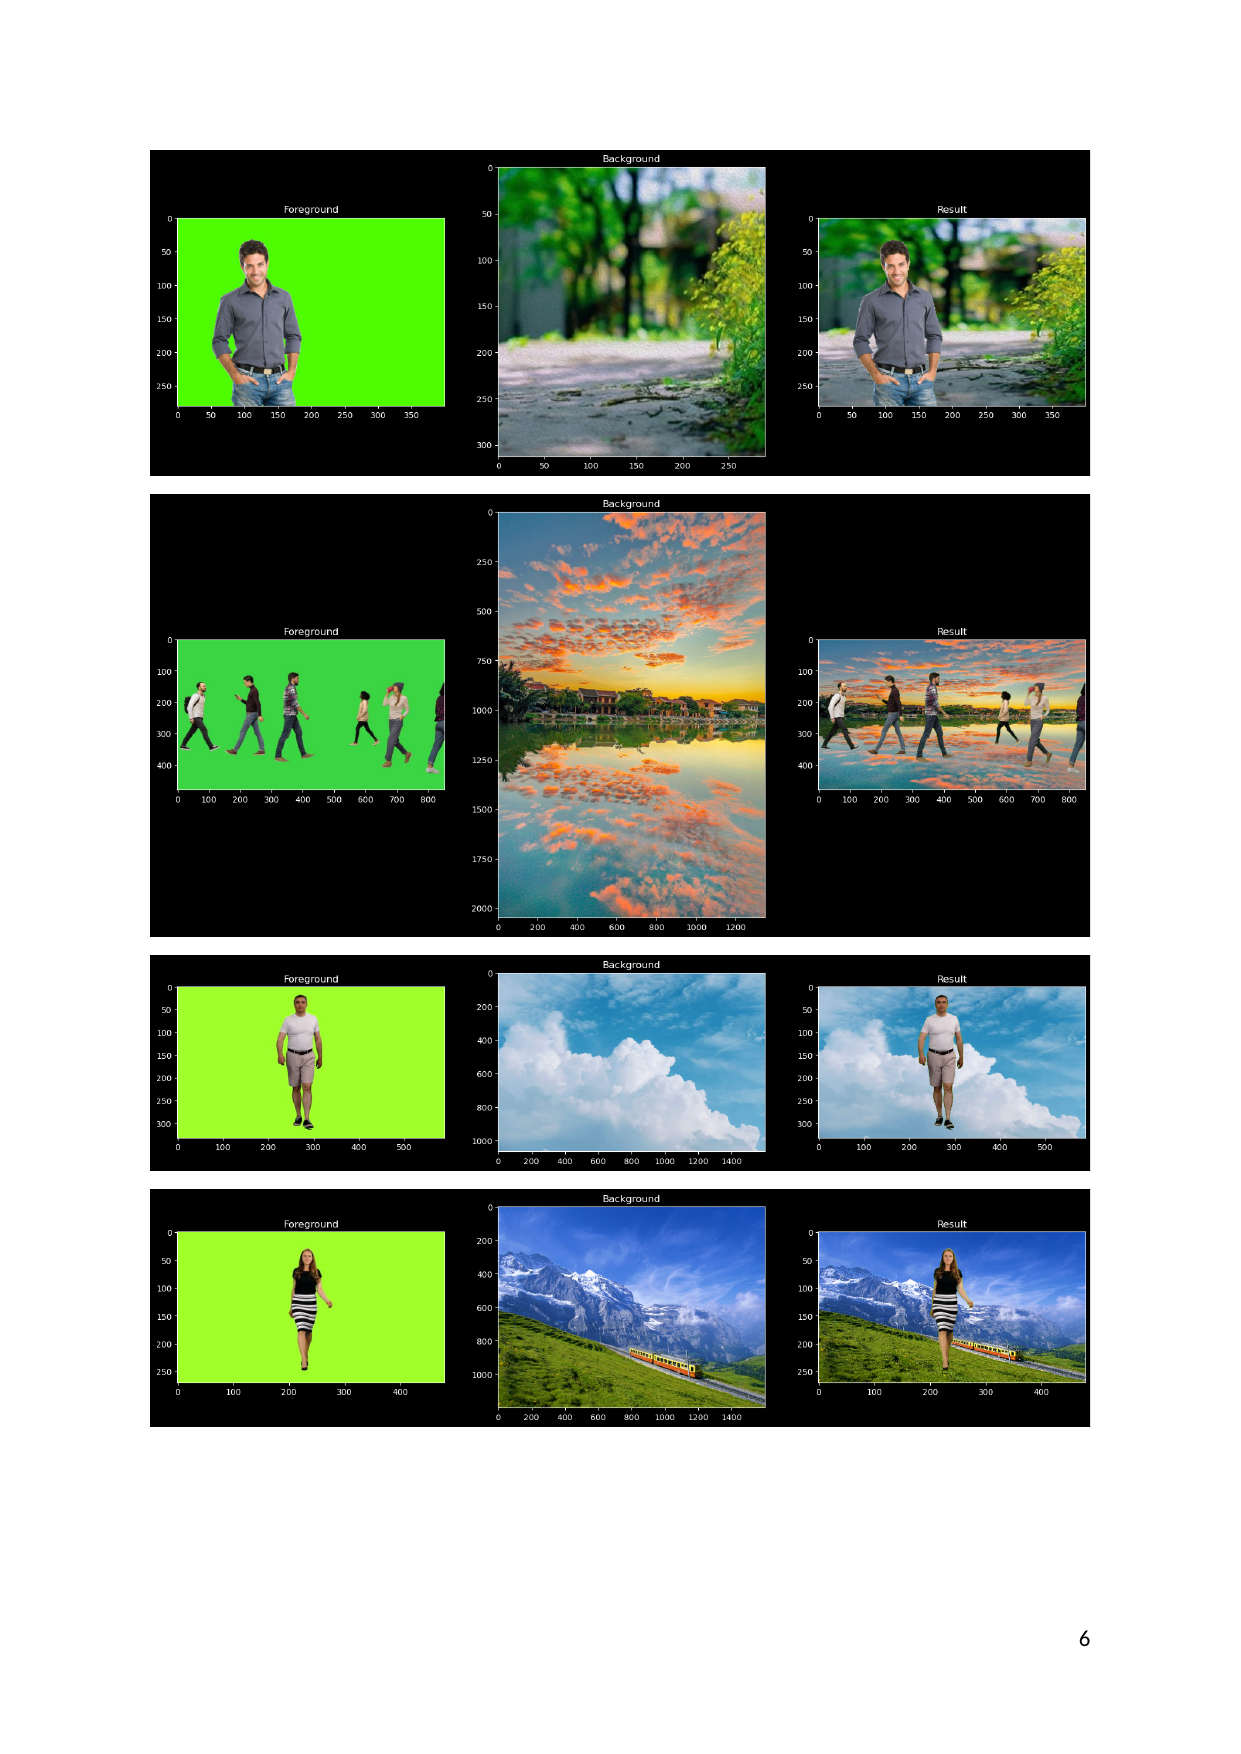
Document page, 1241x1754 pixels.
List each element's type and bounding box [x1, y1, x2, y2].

picture [150, 494, 1091, 937]
picture [150, 1189, 1091, 1427]
picture [150, 955, 1091, 1171]
picture [150, 150, 1091, 476]
